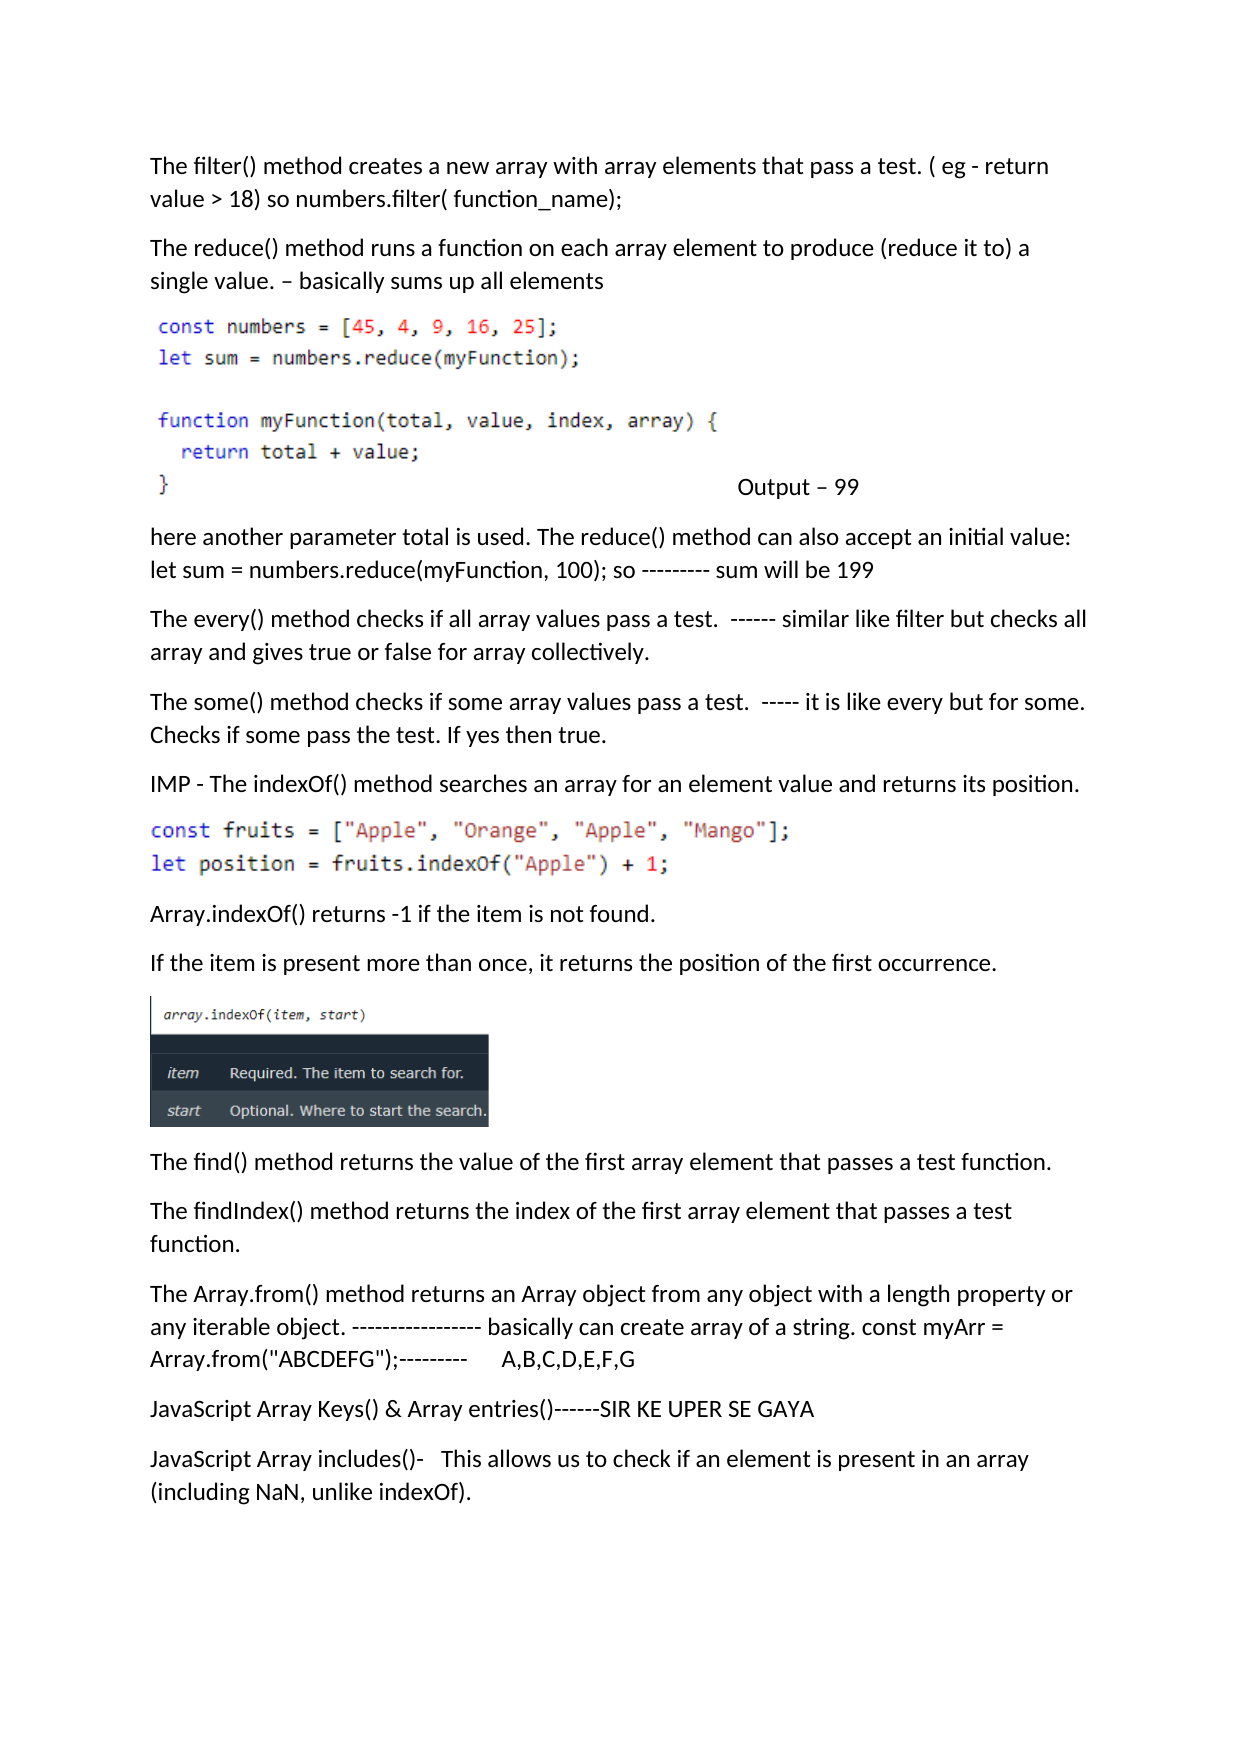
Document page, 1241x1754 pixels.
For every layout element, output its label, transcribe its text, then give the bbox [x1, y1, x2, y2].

picture [150, 315, 732, 496]
text JavaScript Array Keys() & Array entries()------SIR KE UPER SE GAYA [150, 1393, 1090, 1424]
picture [150, 817, 793, 879]
picture [150, 996, 489, 1127]
text The reduce() method runs a function on each array element to produce (reduce it to) a single value. – basically sums up all elements [150, 232, 1090, 296]
text here another parameter total is used. The reduce() method can also accept an initial value: let sum = numbers.reduce(myFunction, 100); so --------- sum will be 199 [150, 521, 1090, 584]
text The findIndex() method returns the index of the first array element that passes a test function. [150, 1195, 1090, 1259]
text IMP - The indexOf() method searches an array for an element value and returns its position. [150, 768, 1090, 799]
text The some() method checks if some array values pass a test. ----- it is like every but for some. Checks if some pass the test. If yes then true. [150, 686, 1090, 749]
text The filter() method creates a new array with array elements that pass a test. ( eg - return value > 18) so numbers.filter( function_name); [150, 150, 1090, 213]
text The every() method checks if all array values pass a test. ------ similar like filter but checks all array and gives true or false for array collectively. [150, 603, 1090, 667]
text If the item is present more than once, it returns the position of the first occurrence. [150, 947, 1090, 978]
text Array.indexOf() returns -1 if the item is not found. [150, 898, 1090, 928]
text The Array.from() method returns an Array object from any object with a length property or any iterable object. ----------------- basically can create array of a string. const myArr = Array.from("ABCDEFG");--------- A,B,C,D,E,F,G [150, 1278, 1090, 1374]
text JavaScript Array includes()- This allows us to check if an element is present in an array (including NaN, unlike indexOf). [150, 1443, 1090, 1506]
text The find() method returns the value of the first array element that passes a test function. [150, 1146, 1090, 1176]
